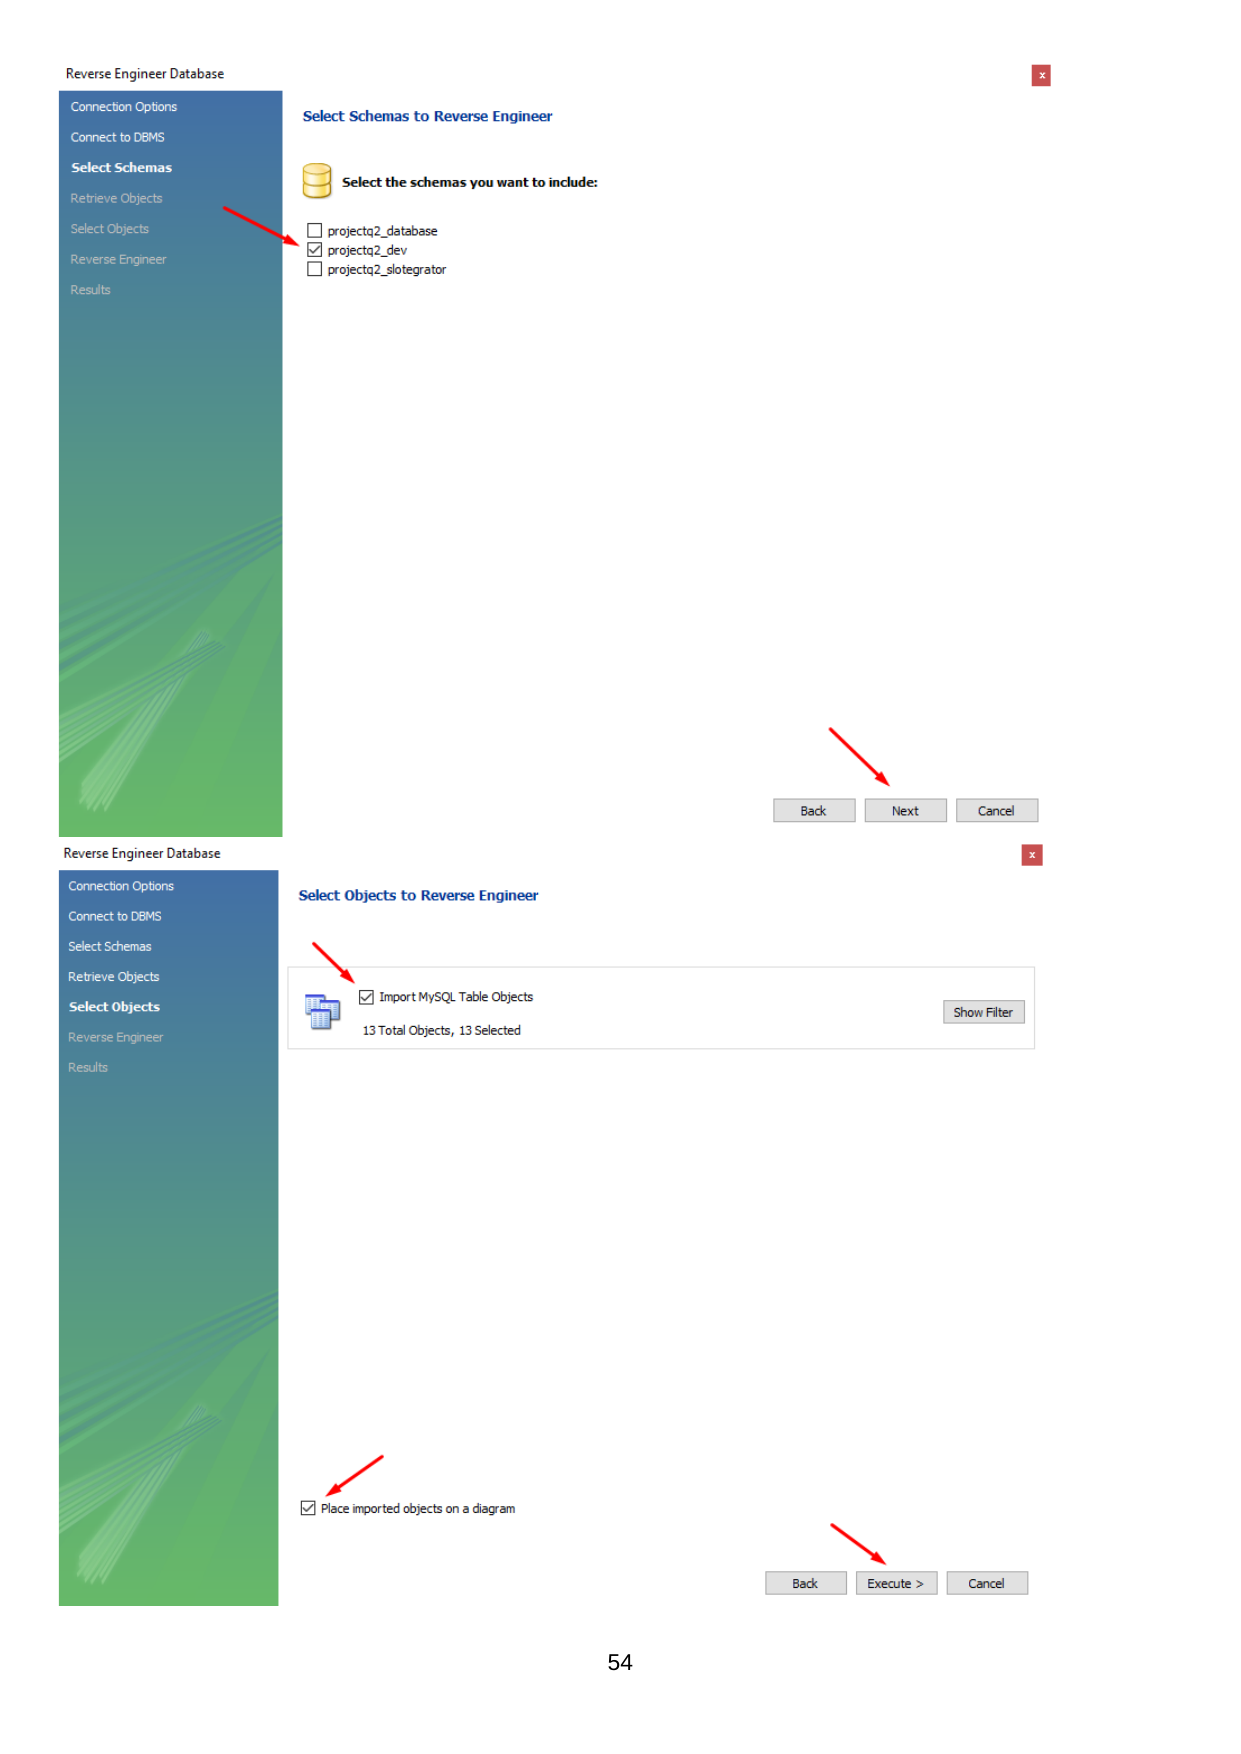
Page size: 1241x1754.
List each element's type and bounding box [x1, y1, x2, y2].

picture [58, 58, 1051, 837]
picture [58, 840, 1043, 1606]
